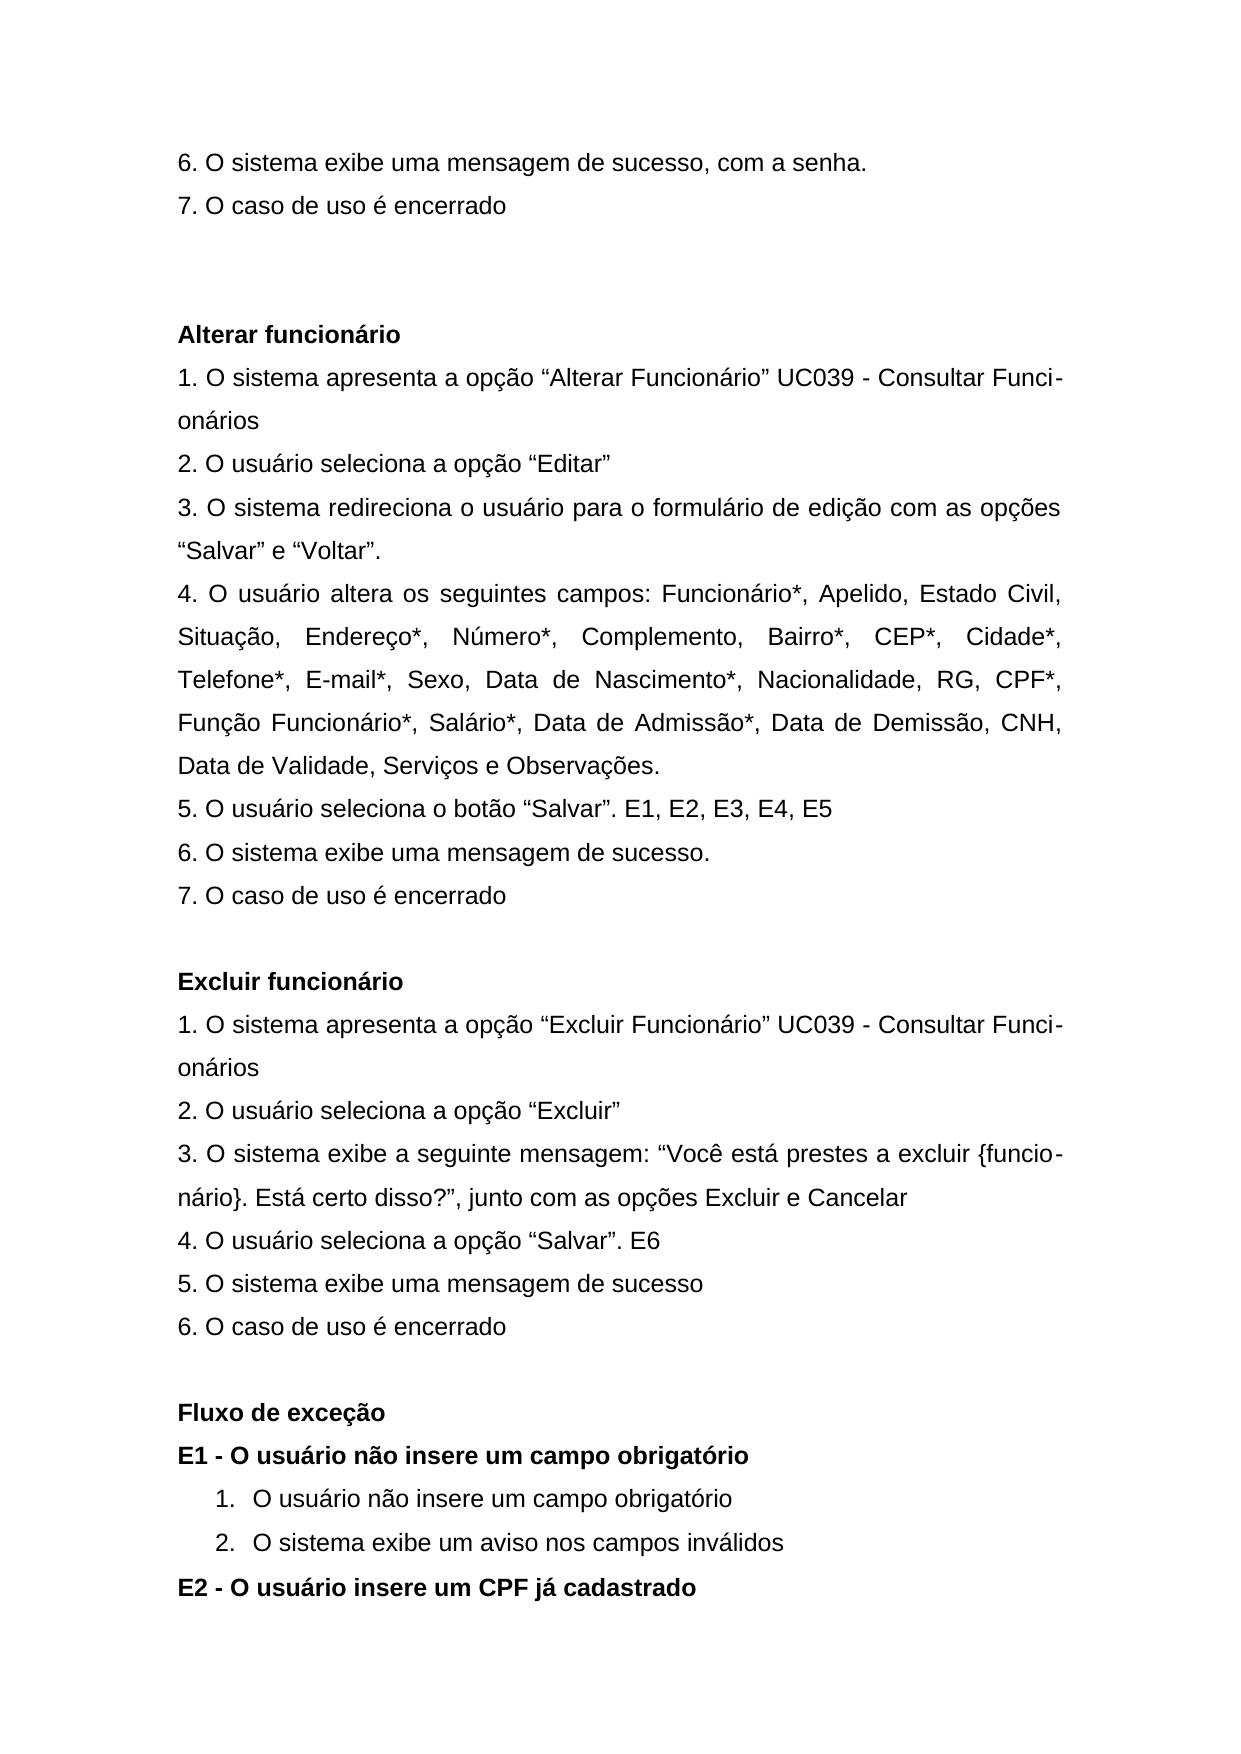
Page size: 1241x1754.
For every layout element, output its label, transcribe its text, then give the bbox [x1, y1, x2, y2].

text 6. O sistema exibe uma mensagem de sucesso, com a senha. [177, 148, 1063, 176]
text 1. O sistema apresenta a opção “Alterar Funcionário” UC039 - Consultar Funcionários [177, 363, 1063, 435]
list O usuário não insere um campo obrigatório [215, 1484, 1063, 1513]
text 5. O sistema exibe uma mensagem de sucesso [177, 1269, 1063, 1298]
text 3. O sistema exibe a seguinte mensagem: “Você está prestes a excluir {funcionário}. Está certo disso?”, junto com as opções Excluir e Cancelar [177, 1139, 1063, 1211]
text 6. O sistema exibe uma mensagem de sucesso. [177, 838, 1063, 866]
text 5. O usuário seleciona o botão “Salvar”. E1, E2, E3, E4, E5 [177, 794, 1063, 823]
text 3. O sistema redireciona o usuário para o formulário de edição com as opções “Salvar” e “Voltar”. [177, 493, 1063, 564]
text 7. O caso de uso é encerrado [177, 191, 1063, 219]
text 2. O usuário seleciona a opção “Excluir” [177, 1096, 1063, 1125]
text Excluir funcionário [177, 967, 1063, 996]
text E2 - O usuário insere um CPF já cadastrado [177, 1573, 1035, 1602]
text 1. O sistema apresenta a opção “Excluir Funcionário” UC039 - Consultar Funcionários [177, 1010, 1063, 1082]
list O sistema exibe um aviso nos campos inválidos [215, 1528, 1063, 1556]
text 2. O usuário seleciona a opção “Editar” [177, 449, 1063, 478]
text E1 - O usuário não insere um campo obrigatório [177, 1441, 1063, 1470]
text 6. O caso de uso é encerrado [177, 1312, 1063, 1341]
text Alterar funcionário [177, 320, 1063, 349]
text Fluxo de exceção [177, 1398, 1063, 1427]
text 4. O usuário seleciona a opção “Salvar”. E6 [177, 1226, 1063, 1254]
text 7. O caso de uso é encerrado [177, 881, 1063, 909]
text 4. O usuário altera os seguintes campos: Funcionário*, Apelido, Estado Civil, Situação, Endereço*, Número*, Complemento, Bairro*, CEP*, Cidade*, Telefone*, E-mail*, Sexo, Data de Nascimento*, Nacionalidade, RG, CPF*, Função Funcionário*, Salário*, Data de Admissão*, Data de Demissão, CNH, Data de Validade, Serviços e Observações. [177, 579, 1063, 780]
